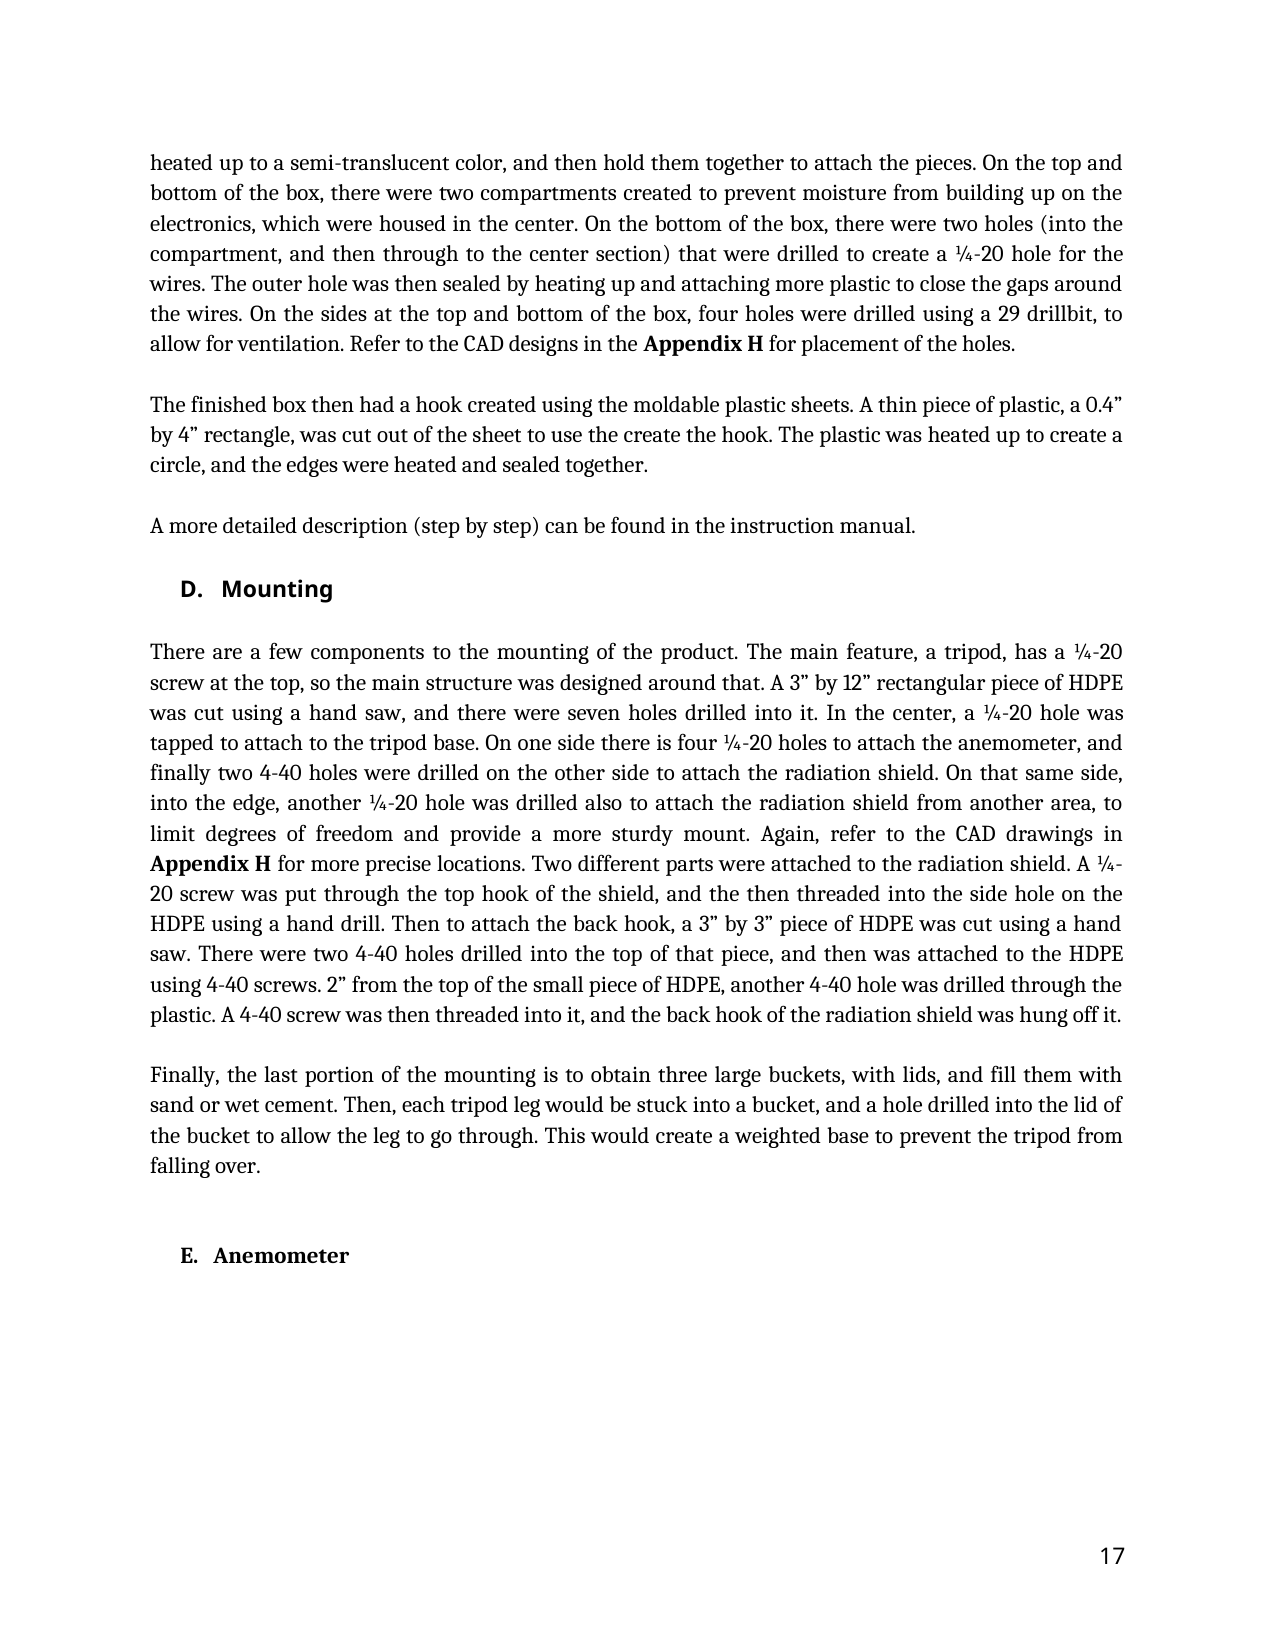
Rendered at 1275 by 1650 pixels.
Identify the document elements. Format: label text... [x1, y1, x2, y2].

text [150, 150, 1125, 358]
text E. Anemometer [150, 1243, 1125, 1269]
text There are a few components to the mounting of the product. The main feature, a tripod, has a ¼-20 screw at the top, so the main structure was designed around that. A 3” by 12” rectangular piece of HDPE was cut using a hand saw, and there were seven holes drilled into it. In the center, a ¼-20 hole was tapped to attach to the tripod base. On one side there is four ¼-20 holes to attach the anemometer, and finally two 4-40 holes were drilled on the other side to attach the radiation shield. On that same side, into the edge, another ¼-20 hole was drilled also to attach the radiation shield from another area, to limit degrees of freedom and provide a more sturdy mount. Again, refer to the CAD drawings in Appendix H for more precise locations. Two different parts were attached to the radiation shield. A ¼-20 screw was put through the top hook of the shield, and the then threaded into the side hole on the HDPE using a hand drill. Then to attach the back hook, a 3” by 3” piece of HDPE was cut using a hand saw. There were two 4-40 holes drilled into the top of that piece, and then was attached to the HDPE using 4-40 screws. 2” from the top of the small piece of HDPE, another 4-40 hole was drilled through the plastic. A 4-40 screw was then threaded into it, and the back hook of the radiation shield was hung off it. [150, 639, 1125, 1028]
text The finished box then had a hook created using the moldable plastic sheets. A thin piece of plastic, a 0.4” by 4” rectangle, was cut out of the sheet to use the create the hook. The plastic was heated up to create a circle, and the edges were heated and sealed together. [150, 392, 1125, 478]
text D. Mounting [150, 573, 1125, 604]
text A more detailed description (step by step) can be found in the instruction manual. [150, 512, 1125, 539]
text Finally, the last portion of the mounting is to obtain three large buckets, with lids, and fill them with sand or wet cement. Then, each tripod leg would be stuck into a bucket, and a hole drilled into the lid of the bucket to allow the leg to go through. This would create a weighted base to prevent the tripod from falling over. [150, 1062, 1125, 1179]
